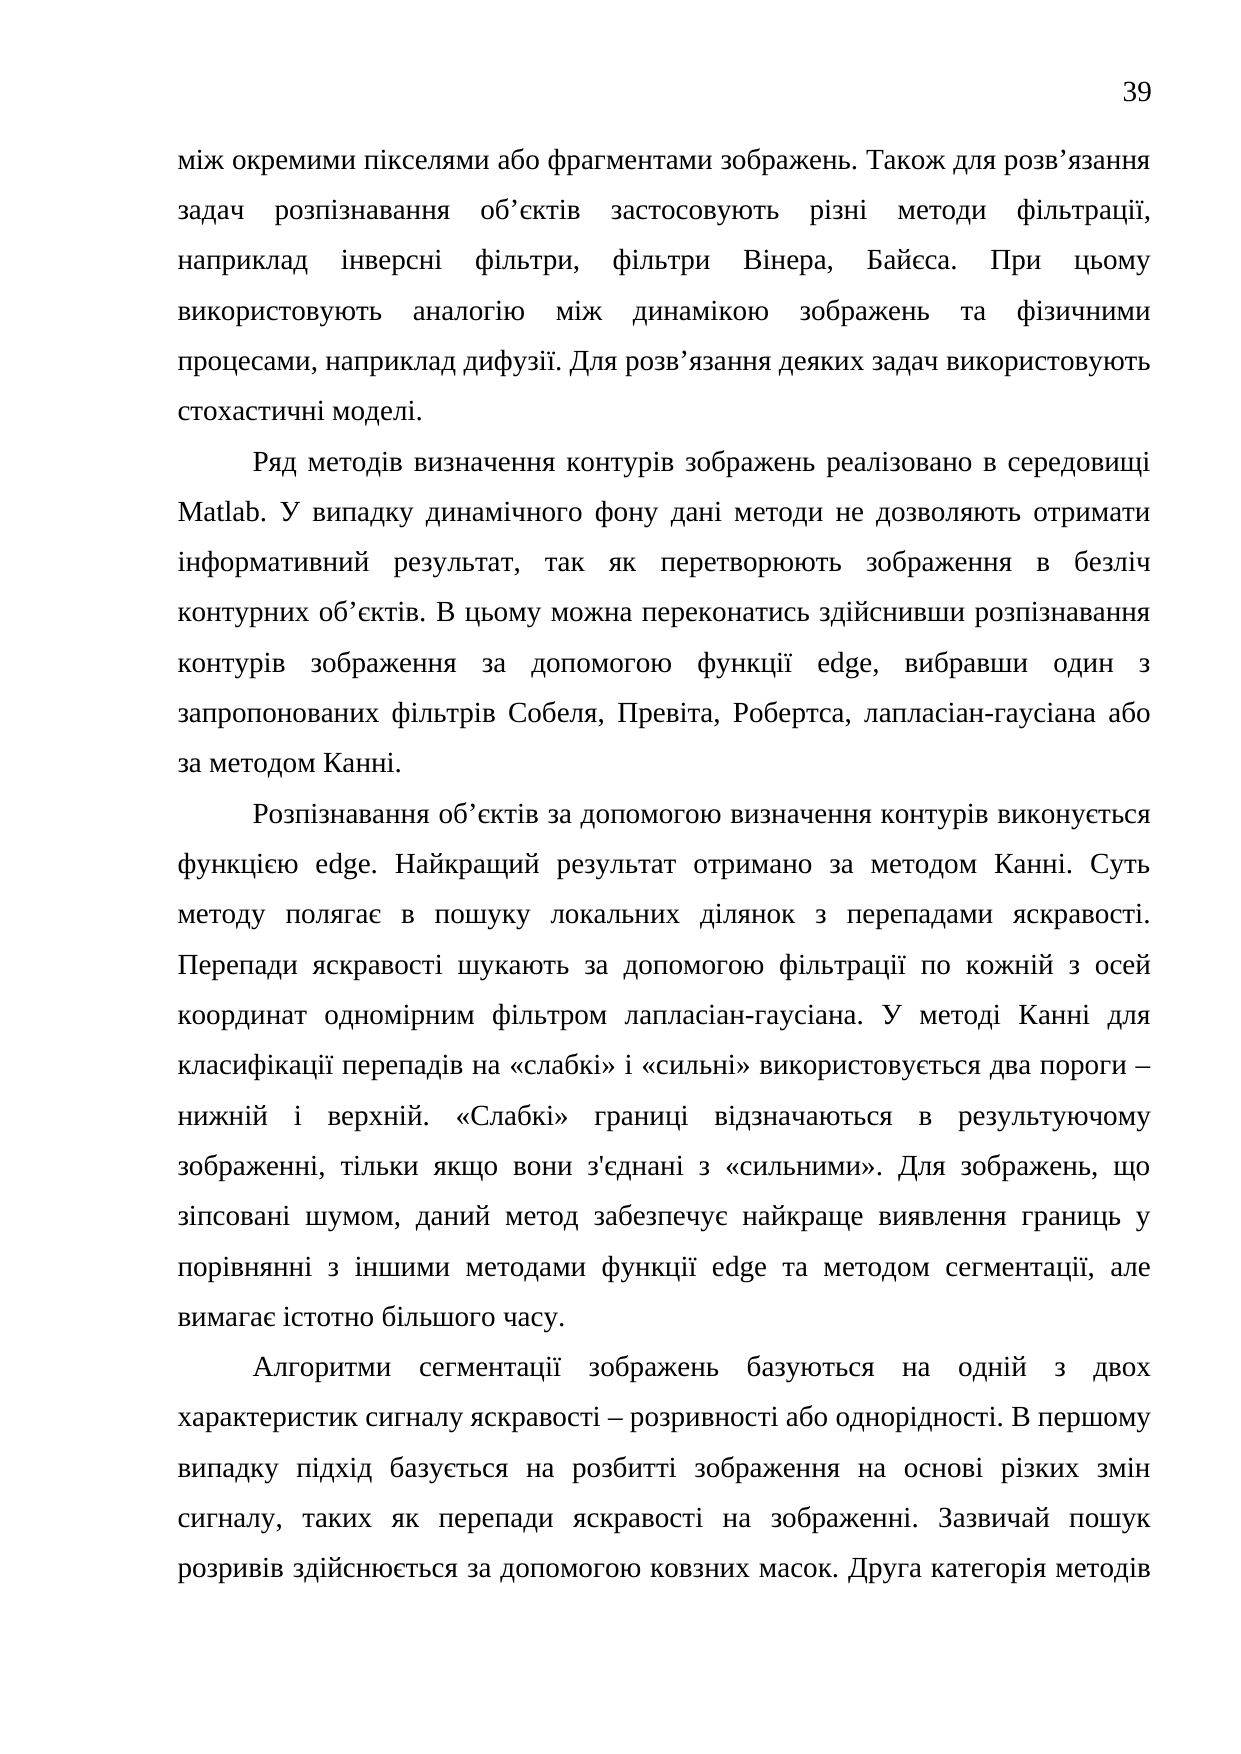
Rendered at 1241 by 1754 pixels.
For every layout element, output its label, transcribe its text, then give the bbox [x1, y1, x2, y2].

text Розпізнавання об’єктів за допомогою визначення контурів виконується функцією edge. Найкращий результат отримано за методом Канні. Суть методу полягає в пошуку локальних ділянок з перепадами яскравості. Перепади яскравості шукають за допомогою фільтрації по кожній з осей координат одномірним фільтром лапласіан-гаусіана. У методі Канні для класифікації перепадів на «слабкі» і «сильні» використовується два пороги – нижній і верхній. «Слабкі» границі відзначаються в результуючому зображенні, тільки якщо вони з'єднані з «сильними». Для зображень, що зіпсовані шумом, даний метод забезпечує найкраще виявлення границь у порівнянні з іншими методами функції edge та методом сегментації, але вимагає істотно більшого часу. [177, 796, 1152, 1332]
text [177, 1349, 1152, 1584]
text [177, 142, 1152, 427]
text Ряд методів визначення контурів зображень реалізовано в середовищі Matlab. У випадку динамічного фону дані методи не дозволяють отримати інформативний результат, так як перетворюють зображення в безліч контурних об’єктів. В цьому можна переконатись здійснивши розпізнавання контурів зображення за допомогою функції edge, вибравши один з запропонованих фільтрів Собеля, Превіта, Робертса, лапласіан-гаусіана або за методом Канні. [177, 444, 1152, 779]
